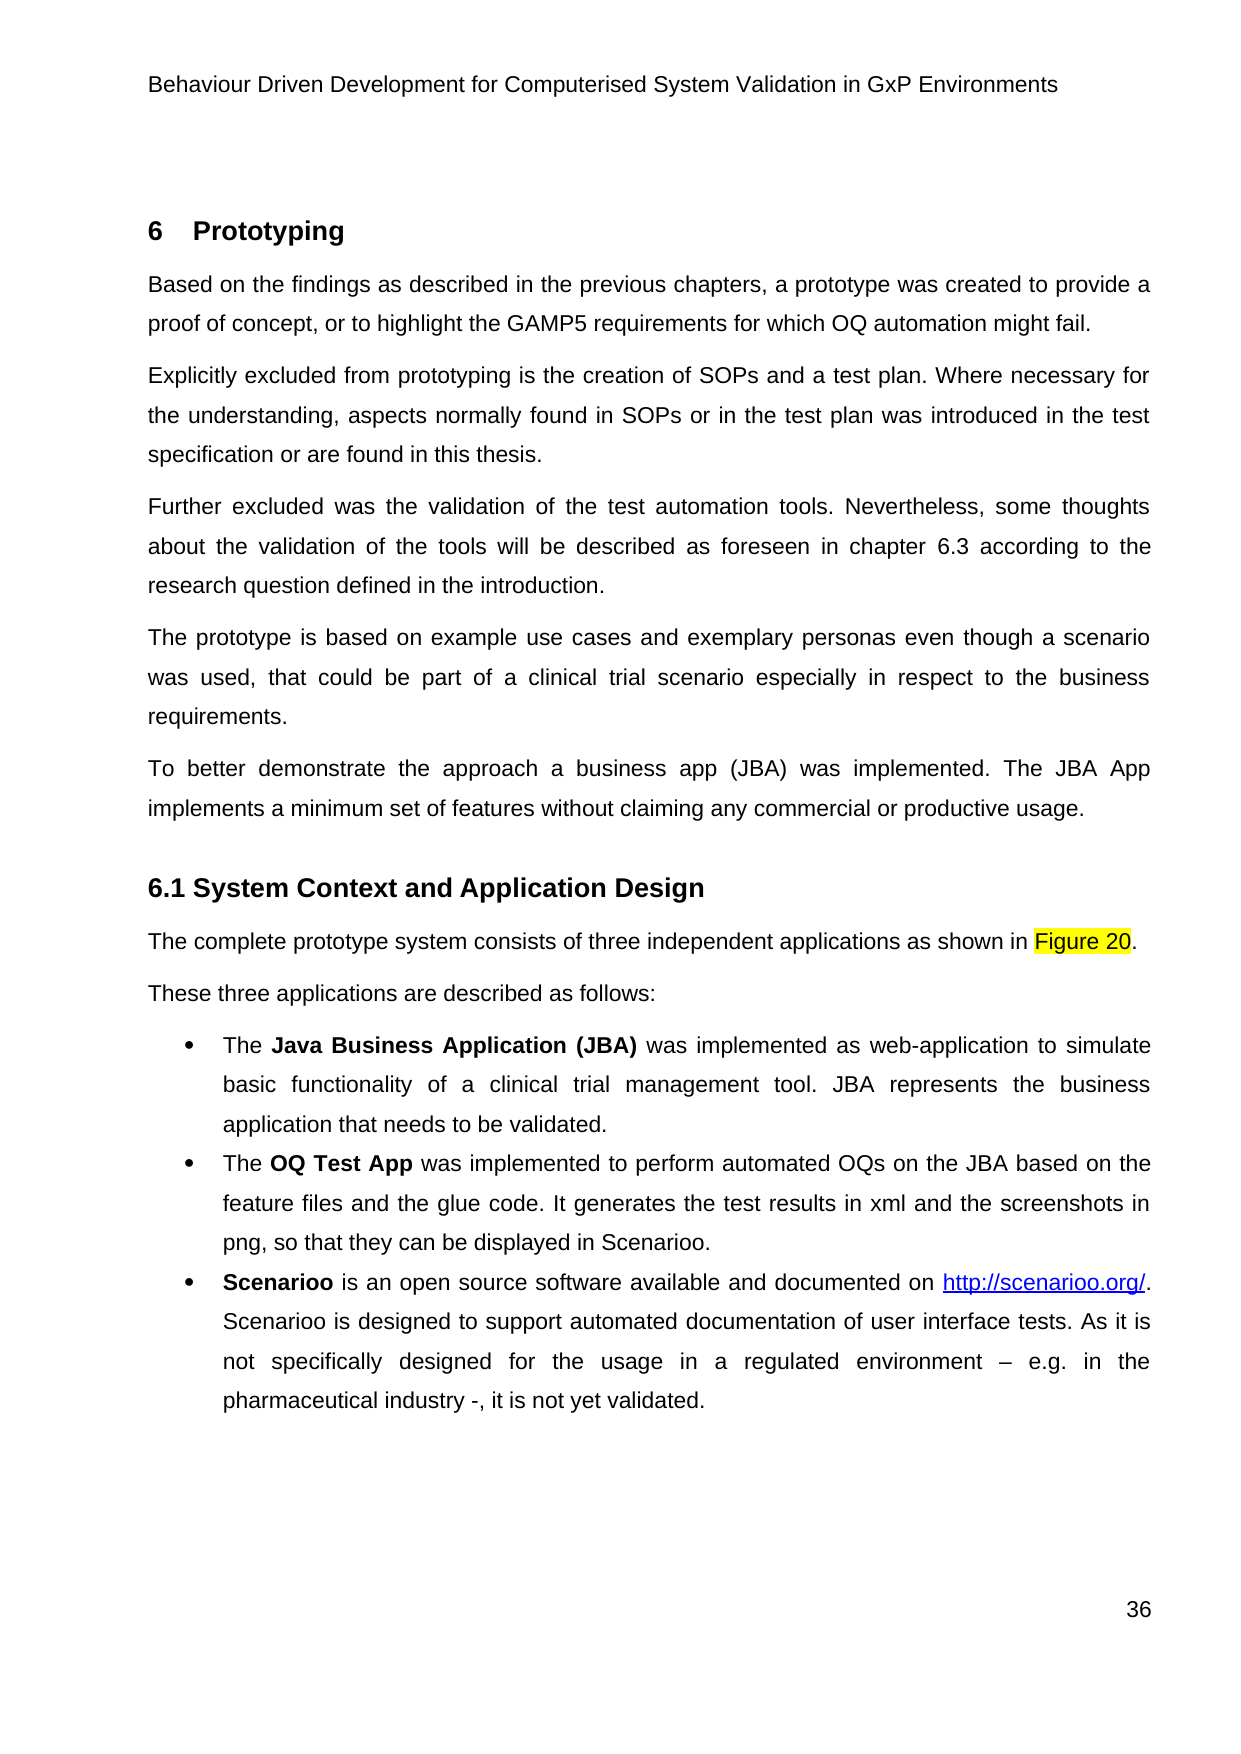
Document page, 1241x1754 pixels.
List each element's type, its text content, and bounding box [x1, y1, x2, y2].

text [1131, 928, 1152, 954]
text Explicitly excluded from prototyping is the creation of SOPs and a test plan. Where necessary for the understanding, aspects normally found in SOPs or in the test plan was introduced in the test specification or are found in this thesis. [148, 362, 1152, 468]
text Based on the findings as described in the previous chapters, a prototype was created to provide a proof of concept, or to highlight the GAMP5 requirements for which OQ automation might fail. [148, 271, 1152, 337]
text The prototype is based on example use cases and exemplary personas even though a scenario was used, that could be part of a clinical trial scenario especially in respect to the business requirements. [148, 624, 1152, 729]
text To better demonstrate the approach a business app (JBA) was implemented. The JBA App implements a minimum set of features without claiming any commercial or productive usage. [148, 755, 1152, 821]
text Further excluded was the validation of the test automation tools. Nevertheless, some thoughts about the validation of the tools will be described as foreseen in chapter 6.3 according to the research question defined in the introduction. [148, 493, 1152, 599]
subtitle Prototyping [148, 215, 1152, 246]
list The OQ Test App was implemented to perform automated OQs on the JBA based on the feature files and the glue code. It generates the test results in xml and the screenshots in png, so that they can be displayed in Scenarioo. [185, 1150, 1152, 1256]
text The complete prototype system consists of three independent applications as shown in Figure 20. [148, 928, 1034, 954]
list The Java Business Application (JBA) was implemented as web-application to simulate basic functionality of a clinical trial management tool. JBA represents the business application that needs to be validated. [185, 1032, 1152, 1137]
list Scenarioo is an open source software available and documented on http://scenarioo.org/. Scenarioo is designed to support automated documentation of user interface tests. As it is not specifically designed for the usage in a regulated environment – e.g. in the pharmaceutical industry -, it is not yet validated. [185, 1269, 1152, 1413]
text These three applications are described as follows: [148, 980, 1152, 1006]
subtitle System Context and Application Design [148, 872, 1152, 903]
